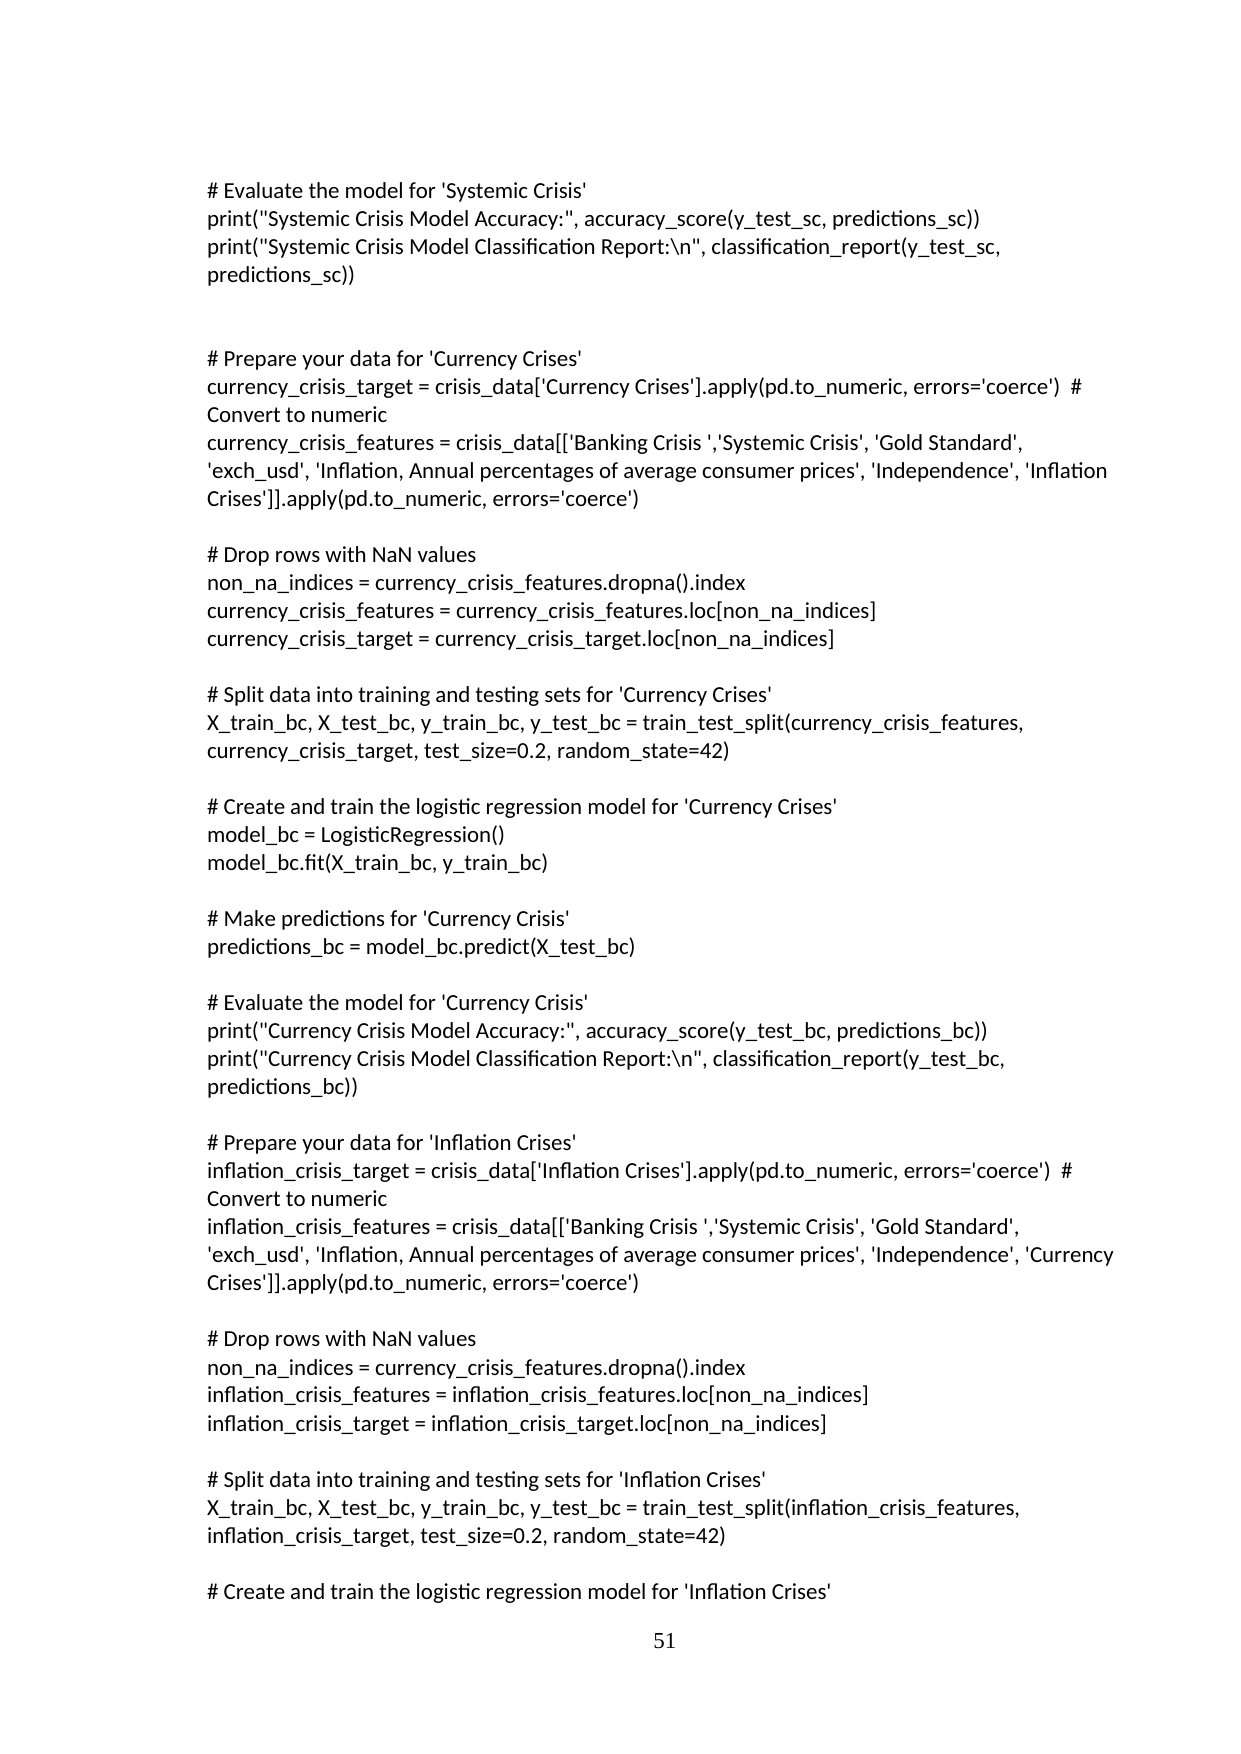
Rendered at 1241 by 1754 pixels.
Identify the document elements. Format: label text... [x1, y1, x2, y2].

text inflation_crisis_features = inflation_crisis_features.loc[non_na_indices] [207, 1381, 1122, 1409]
text currency_crisis_target = currency_crisis_target.loc[non_na_indices] [207, 624, 1122, 652]
text X_train_bc, X_test_bc, y_train_bc, y_test_bc = train_test_split(inflation_crisis_features, inflation_crisis_target, test_size=0.2, random_state=42) [207, 1493, 1122, 1549]
text model_bc.fit(X_train_bc, y_train_bc) [207, 848, 1122, 876]
text non_na_indices = currency_crisis_features.dropna().index [207, 568, 1122, 596]
text currency_crisis_target = crisis_data['Currency Crises'].apply(pd.to_numeric, errors='coerce') # Convert to numeric [207, 372, 1122, 428]
text # Drop rows with NaN values [207, 540, 1122, 568]
text # Create and train the logistic regression model for 'Currency Crises' [207, 792, 1122, 820]
text print("Systemic Crisis Model Classification Report:\n", classification_report(y_test_sc, predictions_sc)) [207, 232, 1122, 288]
text # Prepare your data for 'Currency Crises' [207, 344, 1122, 372]
text print("Currency Crisis Model Classification Report:\n", classification_report(y_test_bc, predictions_bc)) [207, 1044, 1122, 1100]
text model_bc = LogisticRegression() [207, 820, 1122, 848]
text # Evaluate the model for 'Systemic Crisis' [207, 176, 1122, 204]
text # Drop rows with NaN values [207, 1324, 1122, 1353]
text inflation_crisis_features = crisis_data[['Banking Crisis ','Systemic Crisis', 'Gold Standard', 'exch_usd', 'Inflation, Annual percentages of average consumer prices', 'Independence', 'Currency Crises']].apply(pd.to_numeric, errors='coerce') [207, 1212, 1122, 1297]
text # Prepare your data for 'Inflation Crises' [207, 1128, 1122, 1156]
text non_na_indices = currency_crisis_features.dropna().index [207, 1353, 1122, 1381]
text # Create and train the logistic regression model for 'Inflation Crises' [207, 1577, 1122, 1605]
text inflation_crisis_target = inflation_crisis_target.loc[non_na_indices] [207, 1409, 1122, 1437]
text print("Currency Crisis Model Accuracy:", accuracy_score(y_test_bc, predictions_bc)) [207, 1016, 1122, 1044]
text predictions_bc = model_bc.predict(X_test_bc) [207, 932, 1122, 960]
text # Split data into training and testing sets for 'Inflation Crises' [207, 1465, 1122, 1493]
text inflation_crisis_target = crisis_data['Inflation Crises'].apply(pd.to_numeric, errors='coerce') # Convert to numeric [207, 1156, 1122, 1212]
text # Split data into training and testing sets for 'Currency Crises' [207, 680, 1122, 708]
text currency_crisis_features = crisis_data[['Banking Crisis ','Systemic Crisis', 'Gold Standard', 'exch_usd', 'Inflation, Annual percentages of average consumer prices', 'Independence', 'Inflation Crises']].apply(pd.to_numeric, errors='coerce') [207, 428, 1122, 512]
text # Make predictions for 'Currency Crisis' [207, 904, 1122, 932]
text # Evaluate the model for 'Currency Crisis' [207, 988, 1122, 1016]
text X_train_bc, X_test_bc, y_train_bc, y_test_bc = train_test_split(currency_crisis_features, currency_crisis_target, test_size=0.2, random_state=42) [207, 708, 1122, 764]
text print("Systemic Crisis Model Accuracy:", accuracy_score(y_test_sc, predictions_sc)) [207, 204, 1122, 232]
text currency_crisis_features = currency_crisis_features.loc[non_na_indices] [207, 596, 1122, 624]
